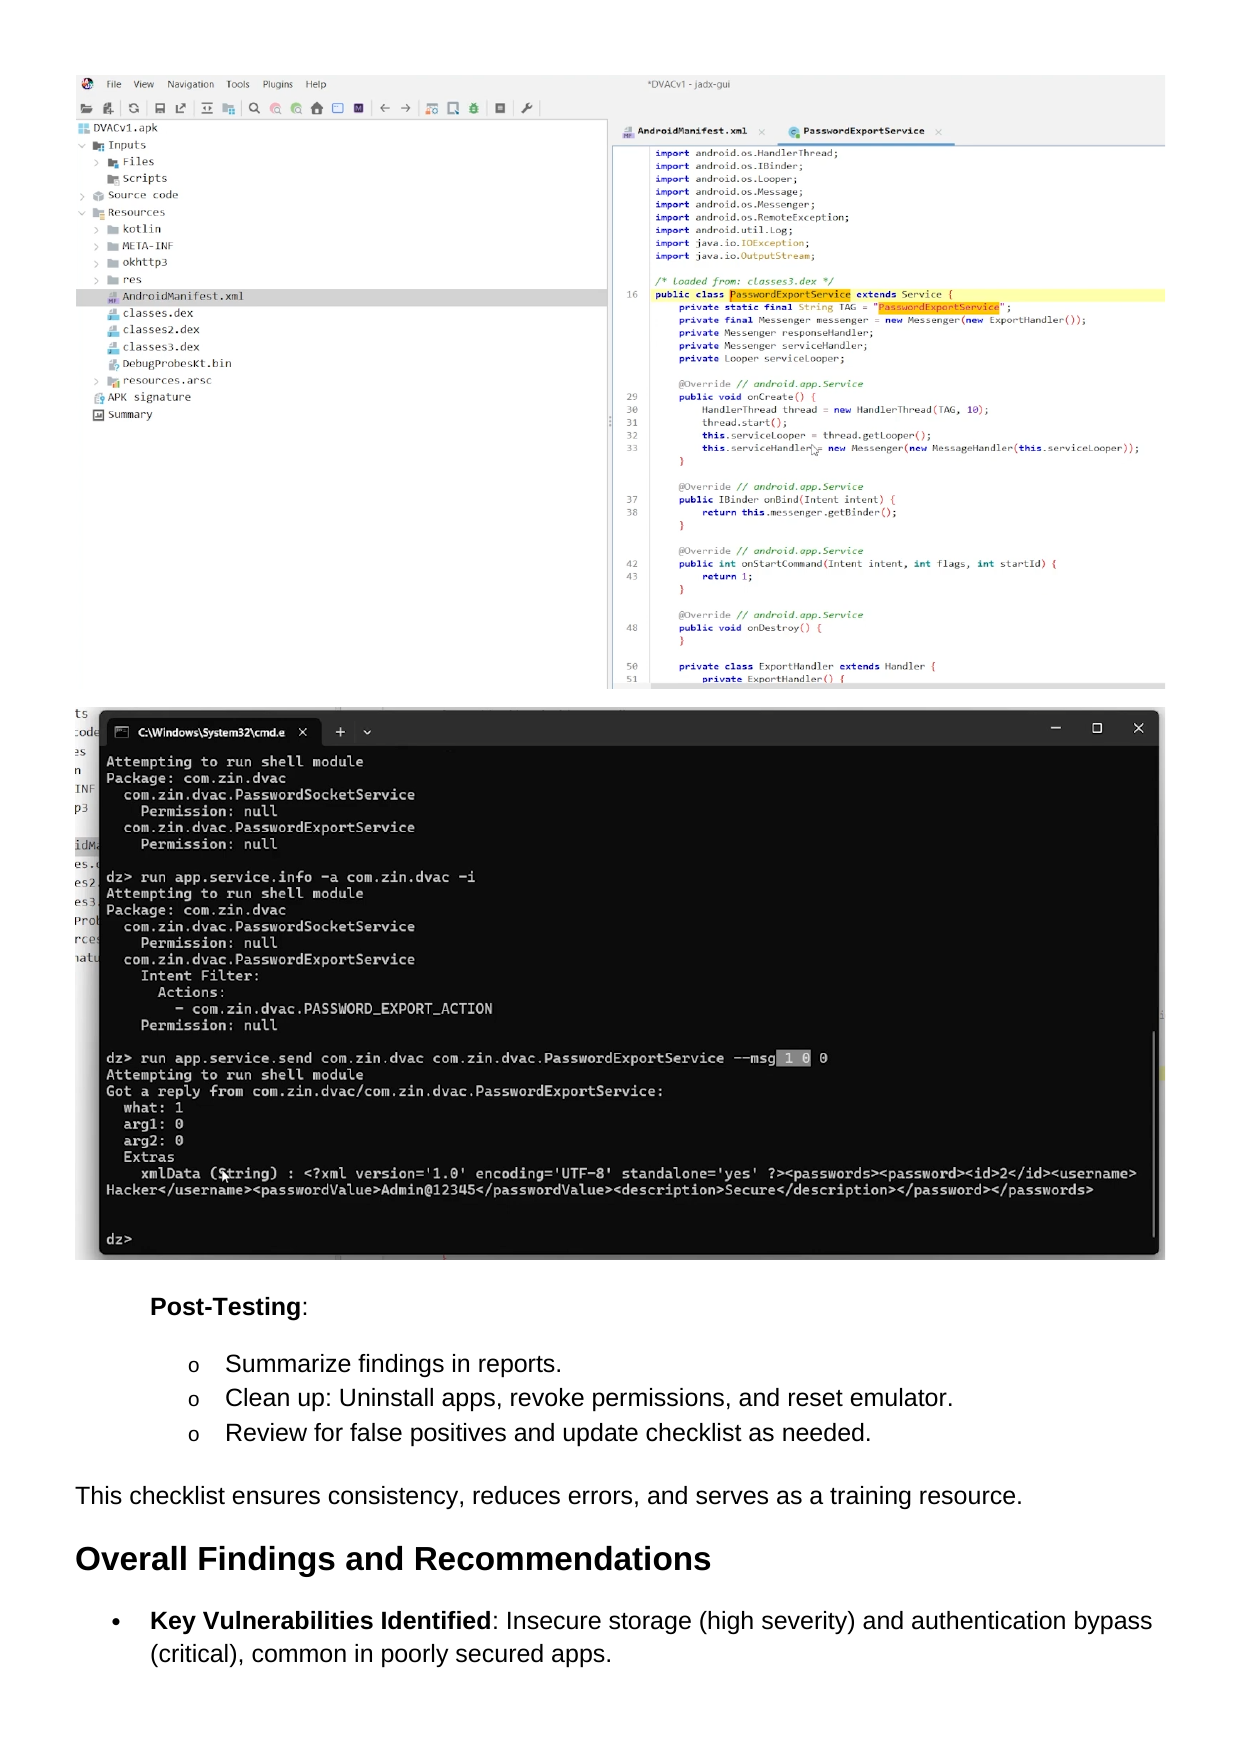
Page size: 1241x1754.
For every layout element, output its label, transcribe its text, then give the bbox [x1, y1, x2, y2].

picture [75, 75, 1166, 689]
list Summarize findings in reports. [187, 1349, 1165, 1379]
text Post-Testing: [150, 1291, 1165, 1320]
text Overall Findings and Recommendations [75, 1539, 1165, 1577]
list Clean up: Uninstall apps, revoke permissions, and reset emulator. [187, 1383, 1165, 1413]
list Review for false positives and update checklist as needed. [187, 1417, 1165, 1447]
list Key Vulnerabilities Identified: Insecure storage (high severity) and authentication bypass (critical), common in poorly secured apps. [112, 1606, 1165, 1668]
picture [75, 707, 1166, 1260]
text This checklist ensures consistency, reduces errors, and serves as a training resource. [75, 1481, 1165, 1509]
